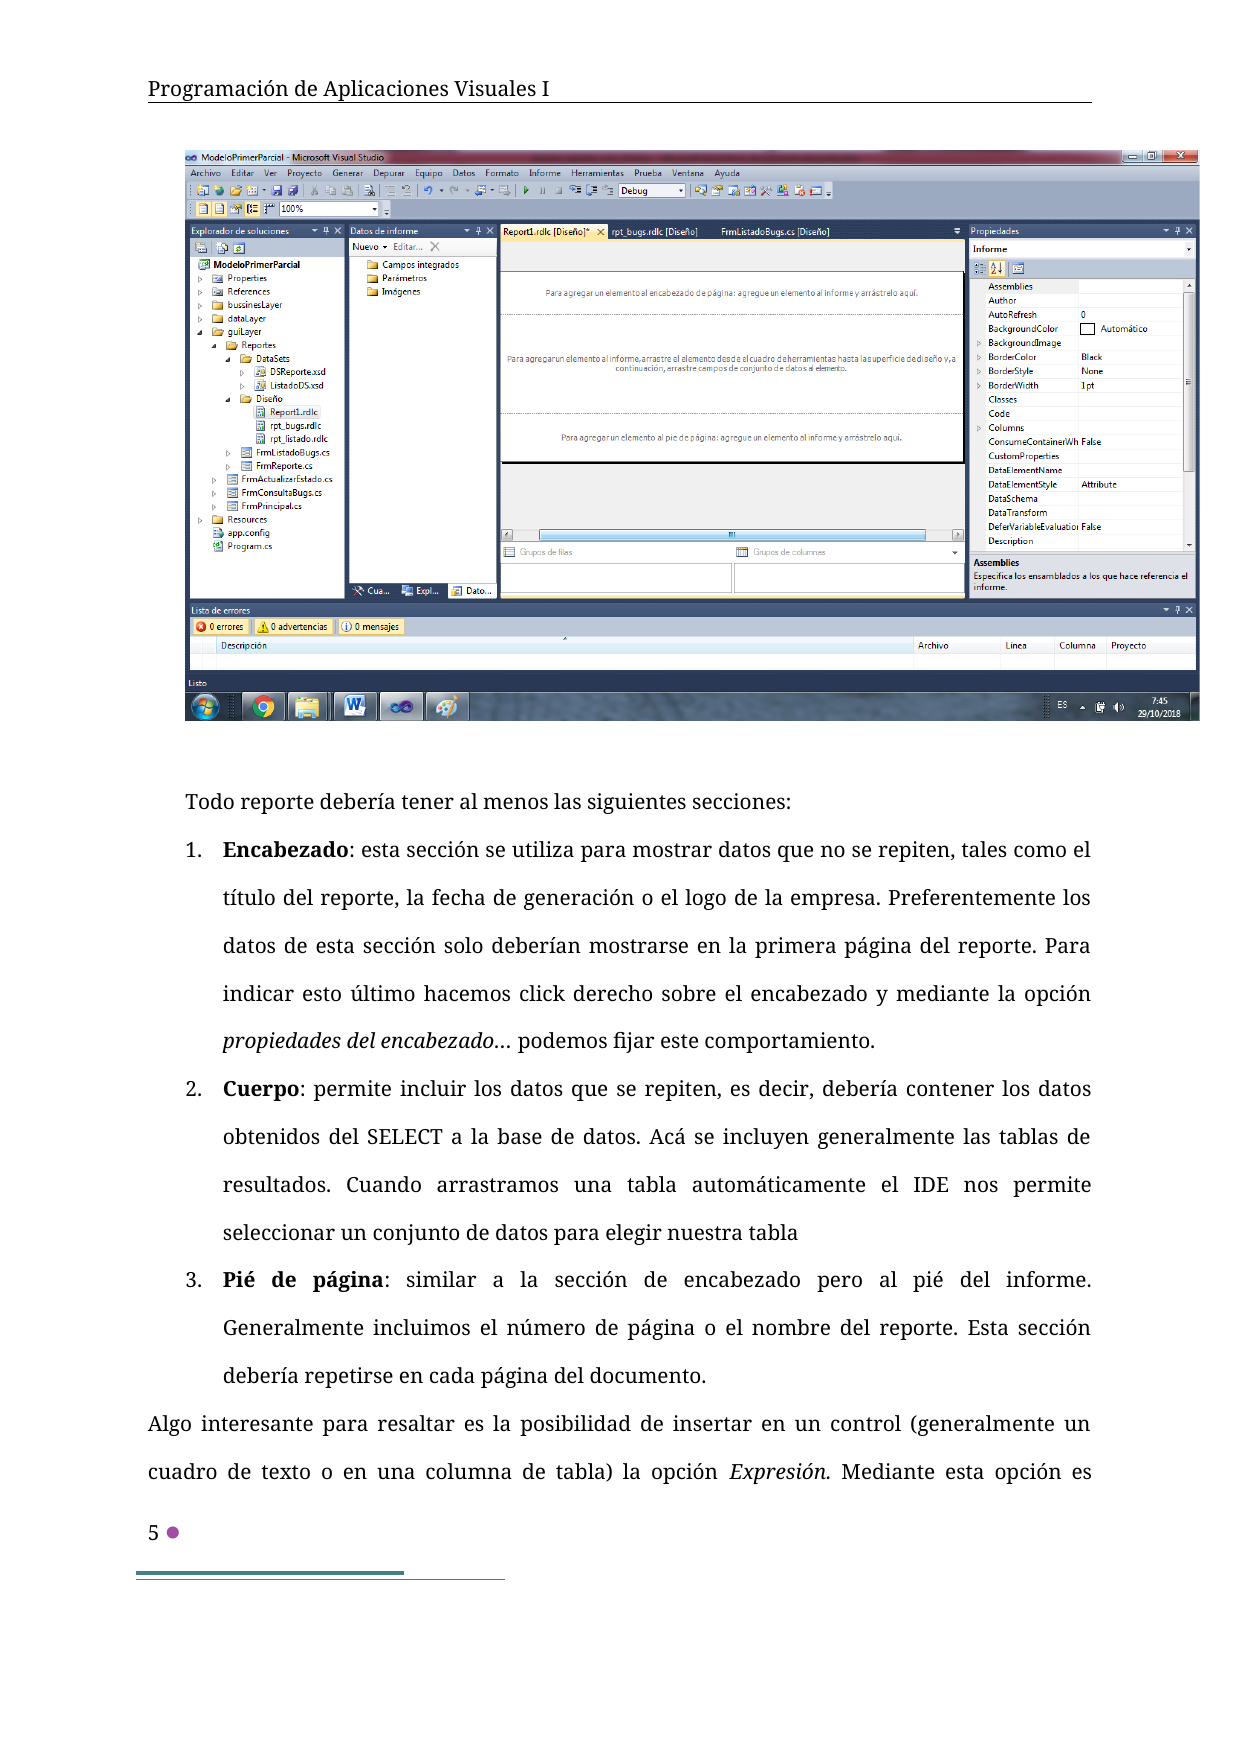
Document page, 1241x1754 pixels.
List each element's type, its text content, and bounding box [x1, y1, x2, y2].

list Pié de página: similar a la sección de encabezado pero al pié del informe. Generalmente incluimos el número de página o el nombre del reporte. Esta sección debería repetirse en cada página del documento. [185, 1246, 1092, 1390]
list Cuerpo: permite incluir los datos que se repiten, es decir, debería contener los datos obtenidos del SELECT a la base de datos. Acá se incluyen generalmente las tablas de resultados. Cuando arrastramos una tabla automáticamente el IDE nos permite seleccionar un conjunto de datos para elegir nuestra tabla [185, 1055, 1092, 1246]
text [148, 1390, 1092, 1485]
text Todo reporte debería tener al menos las siguientes secciones: [185, 768, 1092, 816]
list Encabezado: esta sección se utiliza para mostrar datos que no se repiten, tales como el título del reporte, la fecha de generación o el logo de la empresa. Preferentemente los datos de esta sección solo deberían mostrarse en la primera página del reporte. Para indicar esto último hacemos click derecho sobre el encabezado y mediante la opción propiedades del encabezado… podemos fijar este comportamiento. [185, 816, 1092, 1055]
picture [185, 150, 1200, 721]
